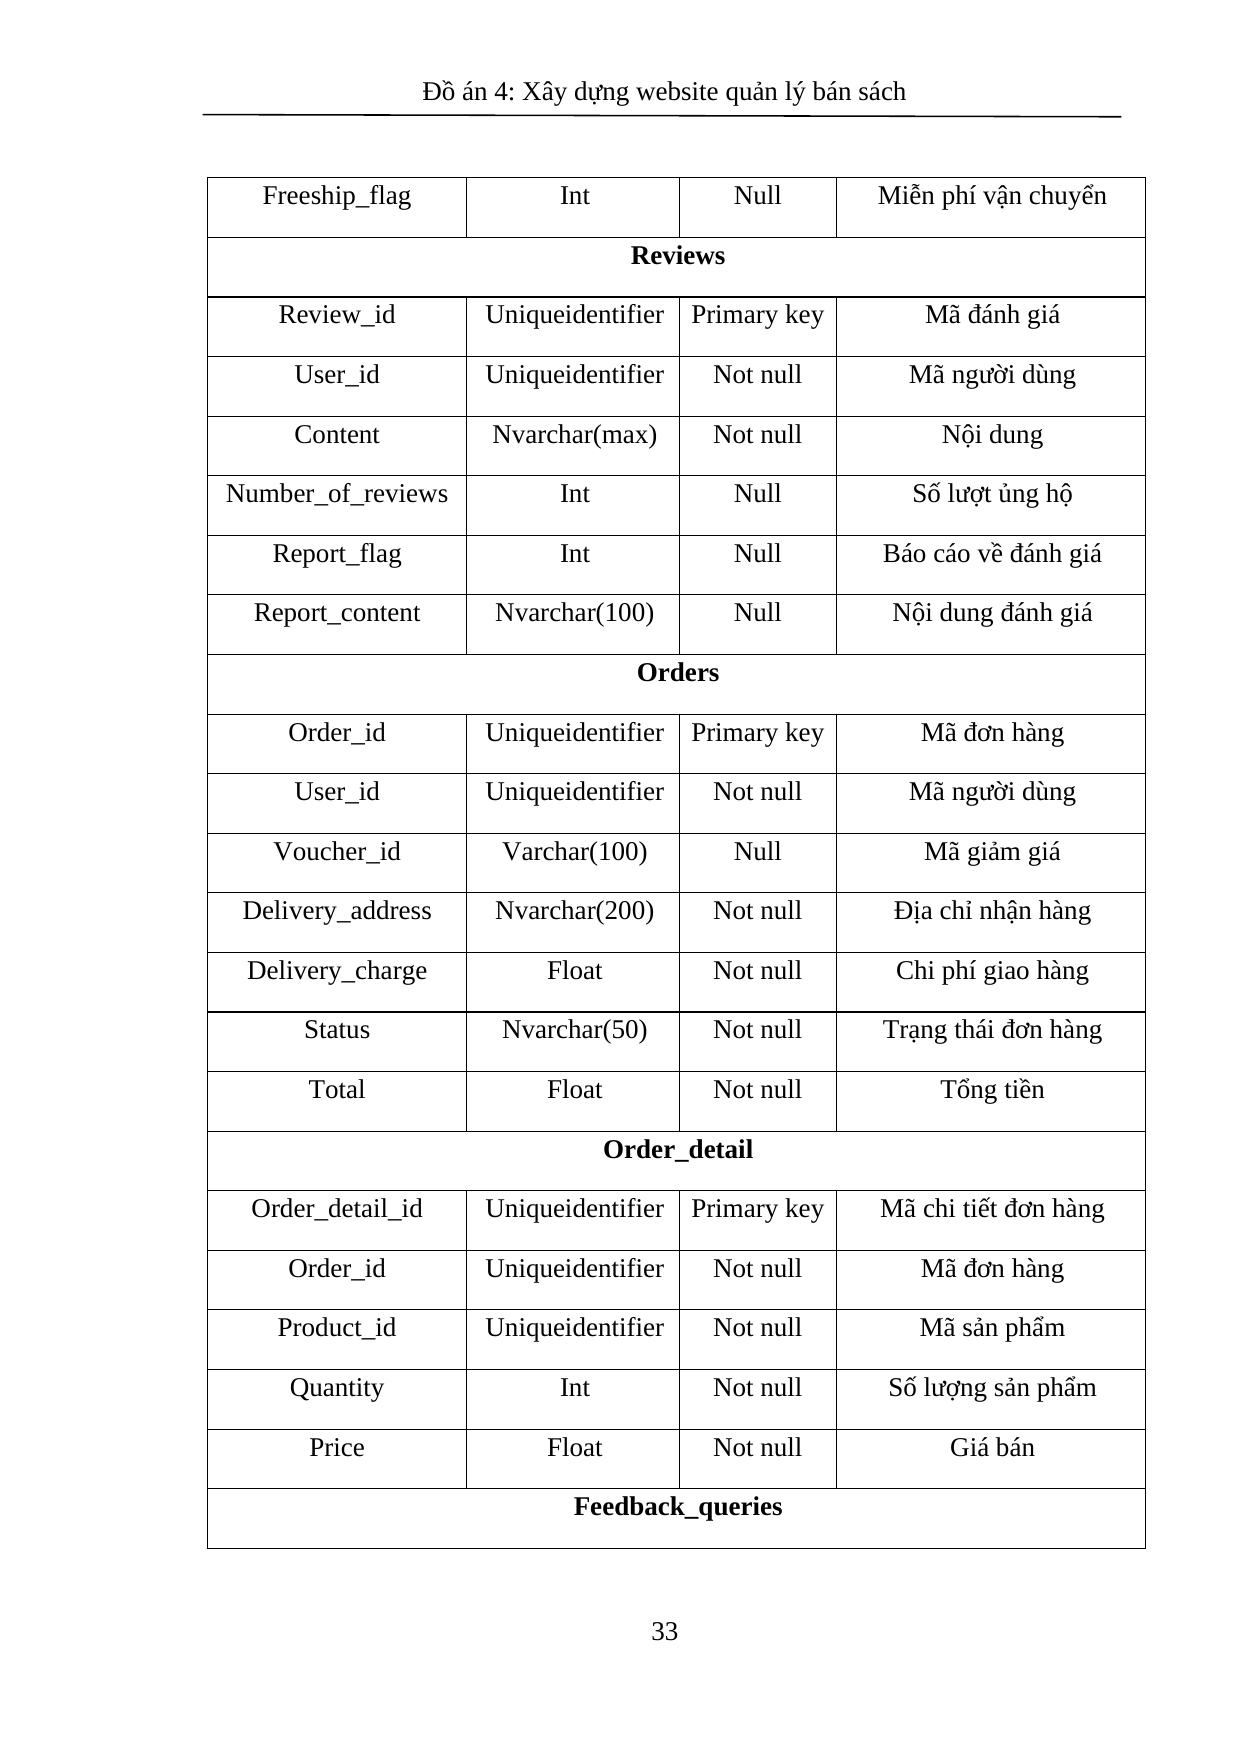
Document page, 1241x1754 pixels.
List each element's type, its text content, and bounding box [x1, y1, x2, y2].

table_cell Order_id [208, 1251, 466, 1309]
table_cell Not null [680, 893, 836, 952]
table_cell Mã người dùng [837, 357, 1145, 416]
table_cell Not null [680, 417, 836, 475]
table_cell Not null [680, 1072, 836, 1131]
table_cell Feedback_queries [208, 1489, 1145, 1548]
table_cell Mã sản phẩm [837, 1310, 1145, 1369]
table_cell Null [680, 834, 836, 892]
table_cell Review_id [208, 298, 466, 356]
table_cell Number_of_reviews [208, 476, 466, 535]
table_cell Not null [680, 1430, 836, 1488]
table_cell Null [680, 536, 836, 594]
table_cell Order_detail [208, 1132, 1145, 1190]
table_cell Int [467, 536, 679, 594]
table_cell Not null [680, 774, 836, 833]
table_cell Null [680, 178, 836, 237]
table_cell Int [467, 1370, 679, 1428]
table_cell User_id [208, 774, 466, 833]
table_cell Uniqueidentifier [467, 1191, 679, 1250]
table_cell Price [208, 1430, 466, 1488]
table_cell Nội dung [837, 417, 1145, 475]
table_cell Order_id [208, 715, 466, 773]
table_cell Null [680, 476, 836, 535]
table_cell Primary key [680, 715, 836, 773]
table_cell Freeship_flag [208, 178, 466, 237]
table_cell Primary key [680, 298, 836, 356]
table_cell Nội dung đánh giá [837, 595, 1145, 654]
table_cell Reviews [208, 238, 1145, 296]
table_cell Uniqueidentifier [467, 1251, 679, 1309]
table_cell Uniqueidentifier [467, 1310, 679, 1369]
table_cell Float [467, 953, 679, 1011]
table_cell Float [467, 1072, 679, 1131]
table_cell Nvarchar(200) [467, 893, 679, 952]
table_cell Mã giảm giá [837, 834, 1145, 892]
table_cell Float [467, 1430, 679, 1488]
table_cell Trạng thái đơn hàng [837, 1013, 1145, 1071]
table_cell Null [680, 595, 836, 654]
table_cell Report_content [208, 595, 466, 654]
table_cell Mã người dùng [837, 774, 1145, 833]
table_cell Delivery_address [208, 893, 466, 952]
table_cell Số lượng sản phẩm [837, 1370, 1145, 1428]
table_cell Giá bán [837, 1430, 1145, 1488]
table_cell Mã đơn hàng [837, 1251, 1145, 1309]
table_cell Orders [208, 655, 1145, 713]
table_cell Status [208, 1013, 466, 1071]
table_cell User_id [208, 357, 466, 416]
table_cell Uniqueidentifier [467, 715, 679, 773]
table_cell Not null [680, 1310, 836, 1369]
table_cell Mã chi tiết đơn hàng [837, 1191, 1145, 1250]
table_cell Content [208, 417, 466, 475]
table_cell Nvarchar(100) [467, 595, 679, 654]
table_cell Total [208, 1072, 466, 1131]
table_cell Varchar(100) [467, 834, 679, 892]
table_cell Not null [680, 357, 836, 416]
table_cell Số lượt ủng hộ [837, 476, 1145, 535]
table_cell Not null [680, 1251, 836, 1309]
table_cell Uniqueidentifier [467, 298, 679, 356]
table_cell Chi phí giao hàng [837, 953, 1145, 1011]
table_cell Not null [680, 1370, 836, 1428]
table_cell Delivery_charge [208, 953, 466, 1011]
table_cell Order_detail_id [208, 1191, 466, 1250]
table_cell Tổng tiền [837, 1072, 1145, 1131]
table_cell Uniqueidentifier [467, 357, 679, 416]
table_cell Voucher_id [208, 834, 466, 892]
table_cell Nvarchar(max) [467, 417, 679, 475]
table_cell Not null [680, 953, 836, 1011]
table_cell Uniqueidentifier [467, 774, 679, 833]
table_cell Int [467, 476, 679, 535]
table_cell Not null [680, 1013, 836, 1071]
table_cell Nvarchar(50) [467, 1013, 679, 1071]
table_cell Report_flag [208, 536, 466, 594]
table_cell Báo cáo về đánh giá [837, 536, 1145, 594]
table_cell Product_id [208, 1310, 466, 1369]
table_cell Mã đơn hàng [837, 715, 1145, 773]
table_cell Primary key [680, 1191, 836, 1250]
table_cell Quantity [208, 1370, 466, 1428]
table_cell Mã đánh giá [837, 298, 1145, 356]
table_cell Địa chỉ nhận hàng [837, 893, 1145, 952]
table_cell Miễn phí vận chuyển [837, 178, 1145, 237]
table_cell Int [467, 178, 679, 237]
